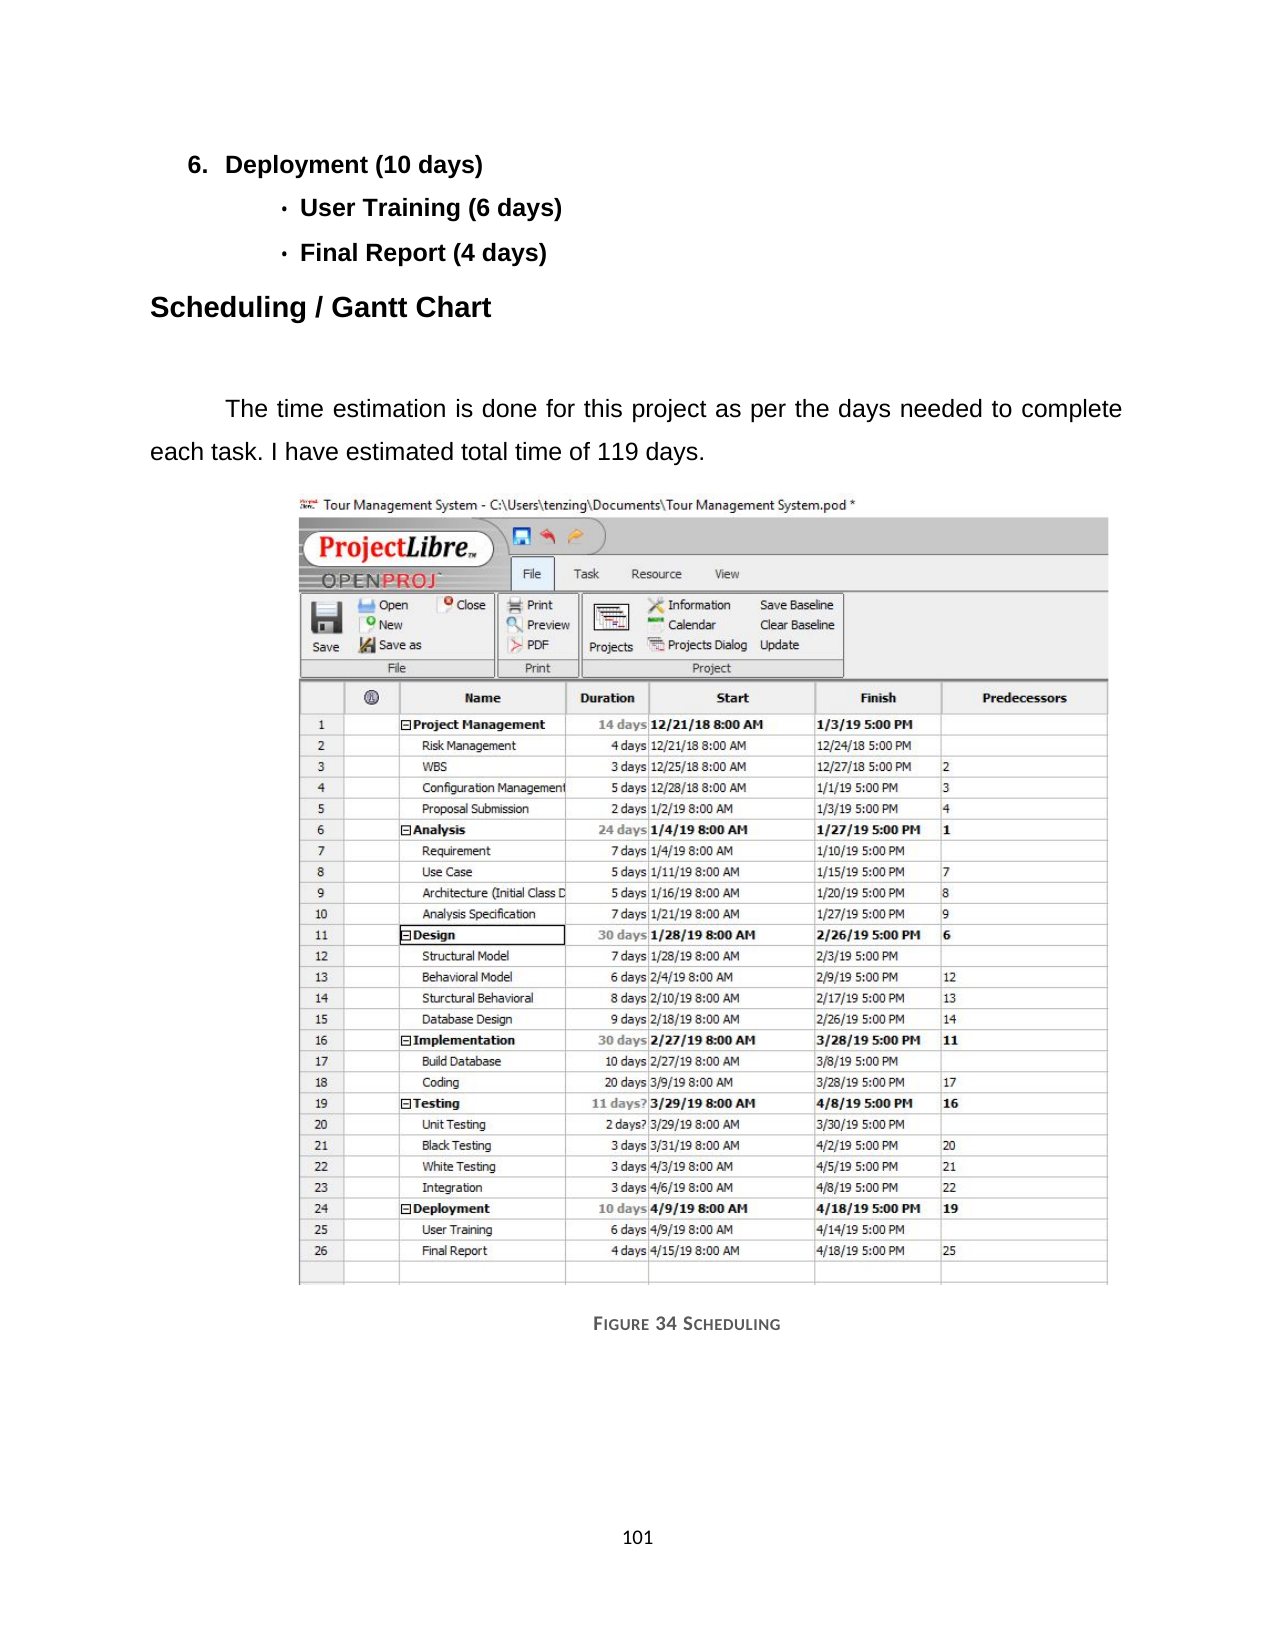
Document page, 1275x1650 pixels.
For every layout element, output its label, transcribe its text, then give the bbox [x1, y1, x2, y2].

list Deployment (10 days) [187, 150, 1125, 179]
list User Training (6 days) [279, 193, 1125, 223]
subtitle Scheduling / Gantt Chart [150, 290, 1125, 324]
list Final Report (4 days) [279, 238, 1125, 267]
text Figure 34 Scheduling [519, 1310, 1125, 1335]
text The time estimation is done for this project as per the days needed to complete each task. I have estimated total time of 119 days. [150, 394, 1125, 466]
picture [298, 493, 1109, 1285]
